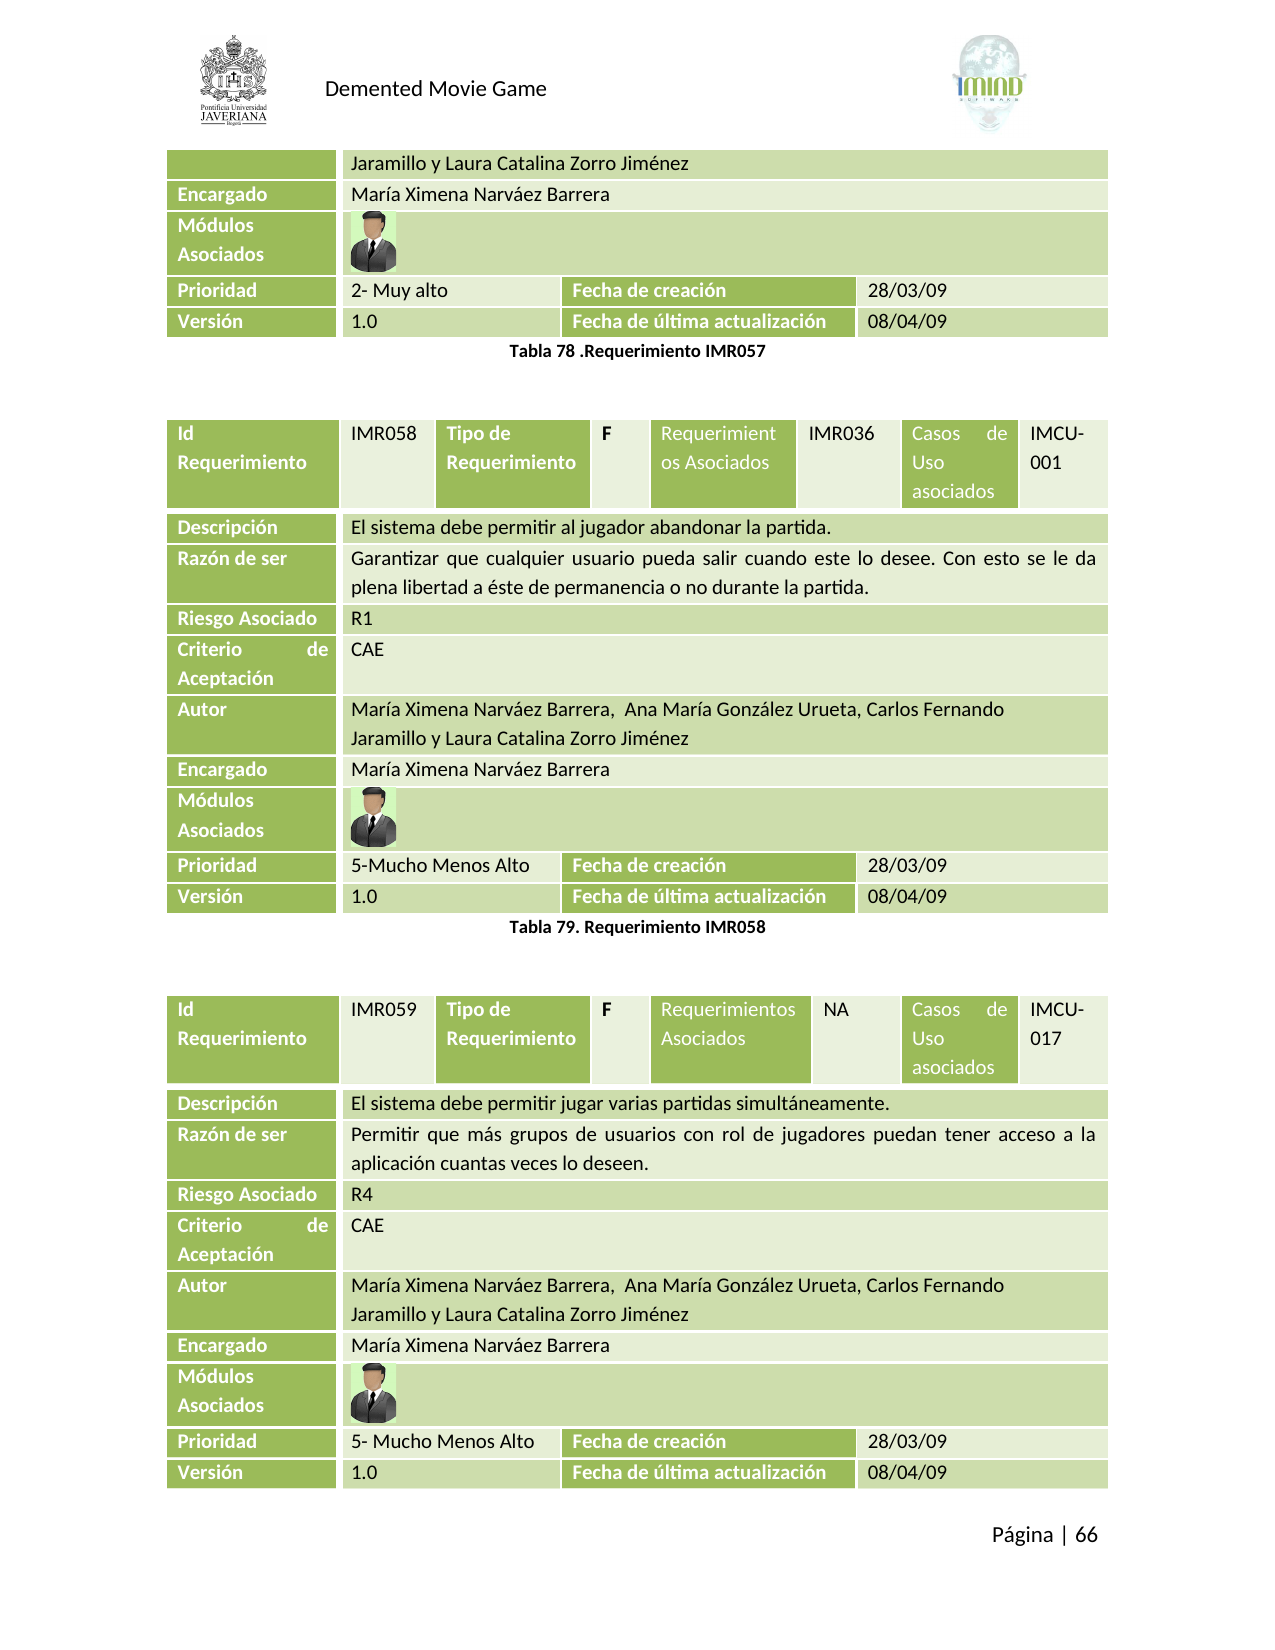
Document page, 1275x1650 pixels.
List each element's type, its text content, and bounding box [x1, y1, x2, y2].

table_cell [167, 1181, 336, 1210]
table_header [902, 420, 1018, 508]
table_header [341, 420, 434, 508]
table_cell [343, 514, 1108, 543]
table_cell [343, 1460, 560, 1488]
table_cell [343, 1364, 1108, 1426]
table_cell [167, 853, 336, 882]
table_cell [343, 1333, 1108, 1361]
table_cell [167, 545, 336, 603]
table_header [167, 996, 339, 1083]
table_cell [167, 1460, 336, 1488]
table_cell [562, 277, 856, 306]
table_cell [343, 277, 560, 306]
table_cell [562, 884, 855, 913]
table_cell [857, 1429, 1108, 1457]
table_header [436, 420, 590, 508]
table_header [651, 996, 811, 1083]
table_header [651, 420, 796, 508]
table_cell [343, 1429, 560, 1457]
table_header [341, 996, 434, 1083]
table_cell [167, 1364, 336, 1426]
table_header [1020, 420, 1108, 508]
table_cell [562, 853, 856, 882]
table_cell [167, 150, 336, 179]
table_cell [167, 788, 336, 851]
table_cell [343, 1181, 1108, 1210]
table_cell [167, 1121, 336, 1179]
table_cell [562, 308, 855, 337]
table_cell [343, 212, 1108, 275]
picture [350, 787, 397, 847]
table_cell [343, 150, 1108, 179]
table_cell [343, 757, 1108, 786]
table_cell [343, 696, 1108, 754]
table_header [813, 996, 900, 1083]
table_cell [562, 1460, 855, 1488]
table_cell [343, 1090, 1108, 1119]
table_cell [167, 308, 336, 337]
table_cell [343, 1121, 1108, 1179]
text Tabla 78 .Requerimiento IMR057 [177, 339, 1098, 362]
picture [200, 35, 267, 126]
picture [951, 35, 1033, 138]
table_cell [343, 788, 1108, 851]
text Tabla 79. Requerimiento IMR058 [177, 915, 1098, 938]
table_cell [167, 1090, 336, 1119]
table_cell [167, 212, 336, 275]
picture [350, 211, 397, 272]
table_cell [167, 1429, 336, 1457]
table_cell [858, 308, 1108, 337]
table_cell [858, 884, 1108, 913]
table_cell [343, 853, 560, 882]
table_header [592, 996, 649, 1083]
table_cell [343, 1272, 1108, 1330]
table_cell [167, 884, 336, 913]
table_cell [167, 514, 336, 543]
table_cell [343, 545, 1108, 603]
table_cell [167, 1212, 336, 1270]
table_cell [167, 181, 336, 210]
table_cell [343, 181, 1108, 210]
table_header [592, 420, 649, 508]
picture [350, 1363, 397, 1423]
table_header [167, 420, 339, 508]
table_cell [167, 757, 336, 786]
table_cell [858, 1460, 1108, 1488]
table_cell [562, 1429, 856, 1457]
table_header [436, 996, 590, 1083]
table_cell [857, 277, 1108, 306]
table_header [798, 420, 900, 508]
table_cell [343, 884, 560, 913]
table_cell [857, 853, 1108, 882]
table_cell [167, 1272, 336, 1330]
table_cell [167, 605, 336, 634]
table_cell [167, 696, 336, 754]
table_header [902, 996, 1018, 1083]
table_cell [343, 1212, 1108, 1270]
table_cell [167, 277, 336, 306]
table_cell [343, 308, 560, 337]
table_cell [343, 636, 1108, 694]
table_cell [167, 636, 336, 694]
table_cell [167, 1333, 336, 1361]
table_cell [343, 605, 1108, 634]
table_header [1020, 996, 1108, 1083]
